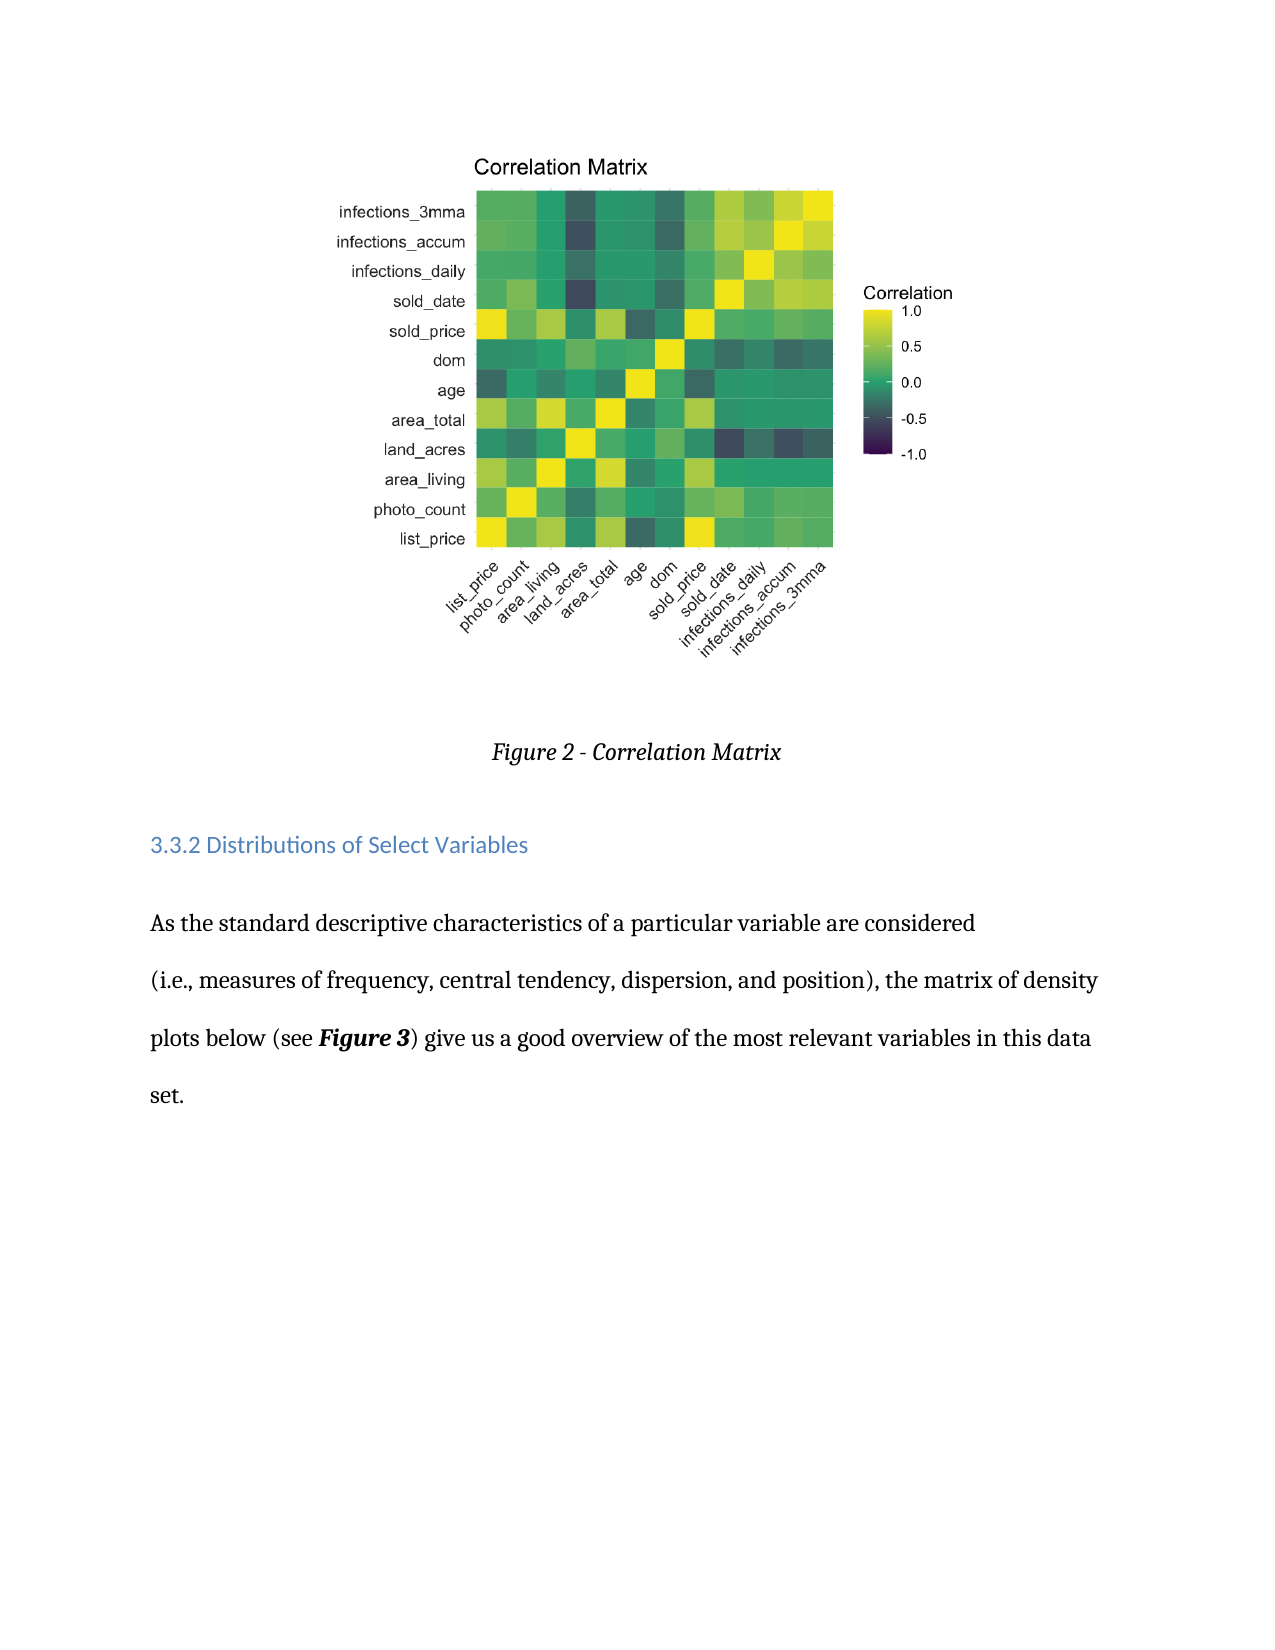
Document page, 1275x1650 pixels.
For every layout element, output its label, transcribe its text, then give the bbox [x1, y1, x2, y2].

picture [200, 150, 1075, 691]
subtitle 3.3.2 Distributions of Select Variables [150, 829, 1125, 859]
text Figure 2 - Correlation Matrix [150, 738, 1125, 767]
text As the standard descriptive characteristics of a particular variable are considered (i.e., measures of frequency, central tendency, dispersion, and position), the matrix of density plots below (see Figure 3) give us a good overview of the most relevant variables in this data set. [150, 909, 1125, 1110]
